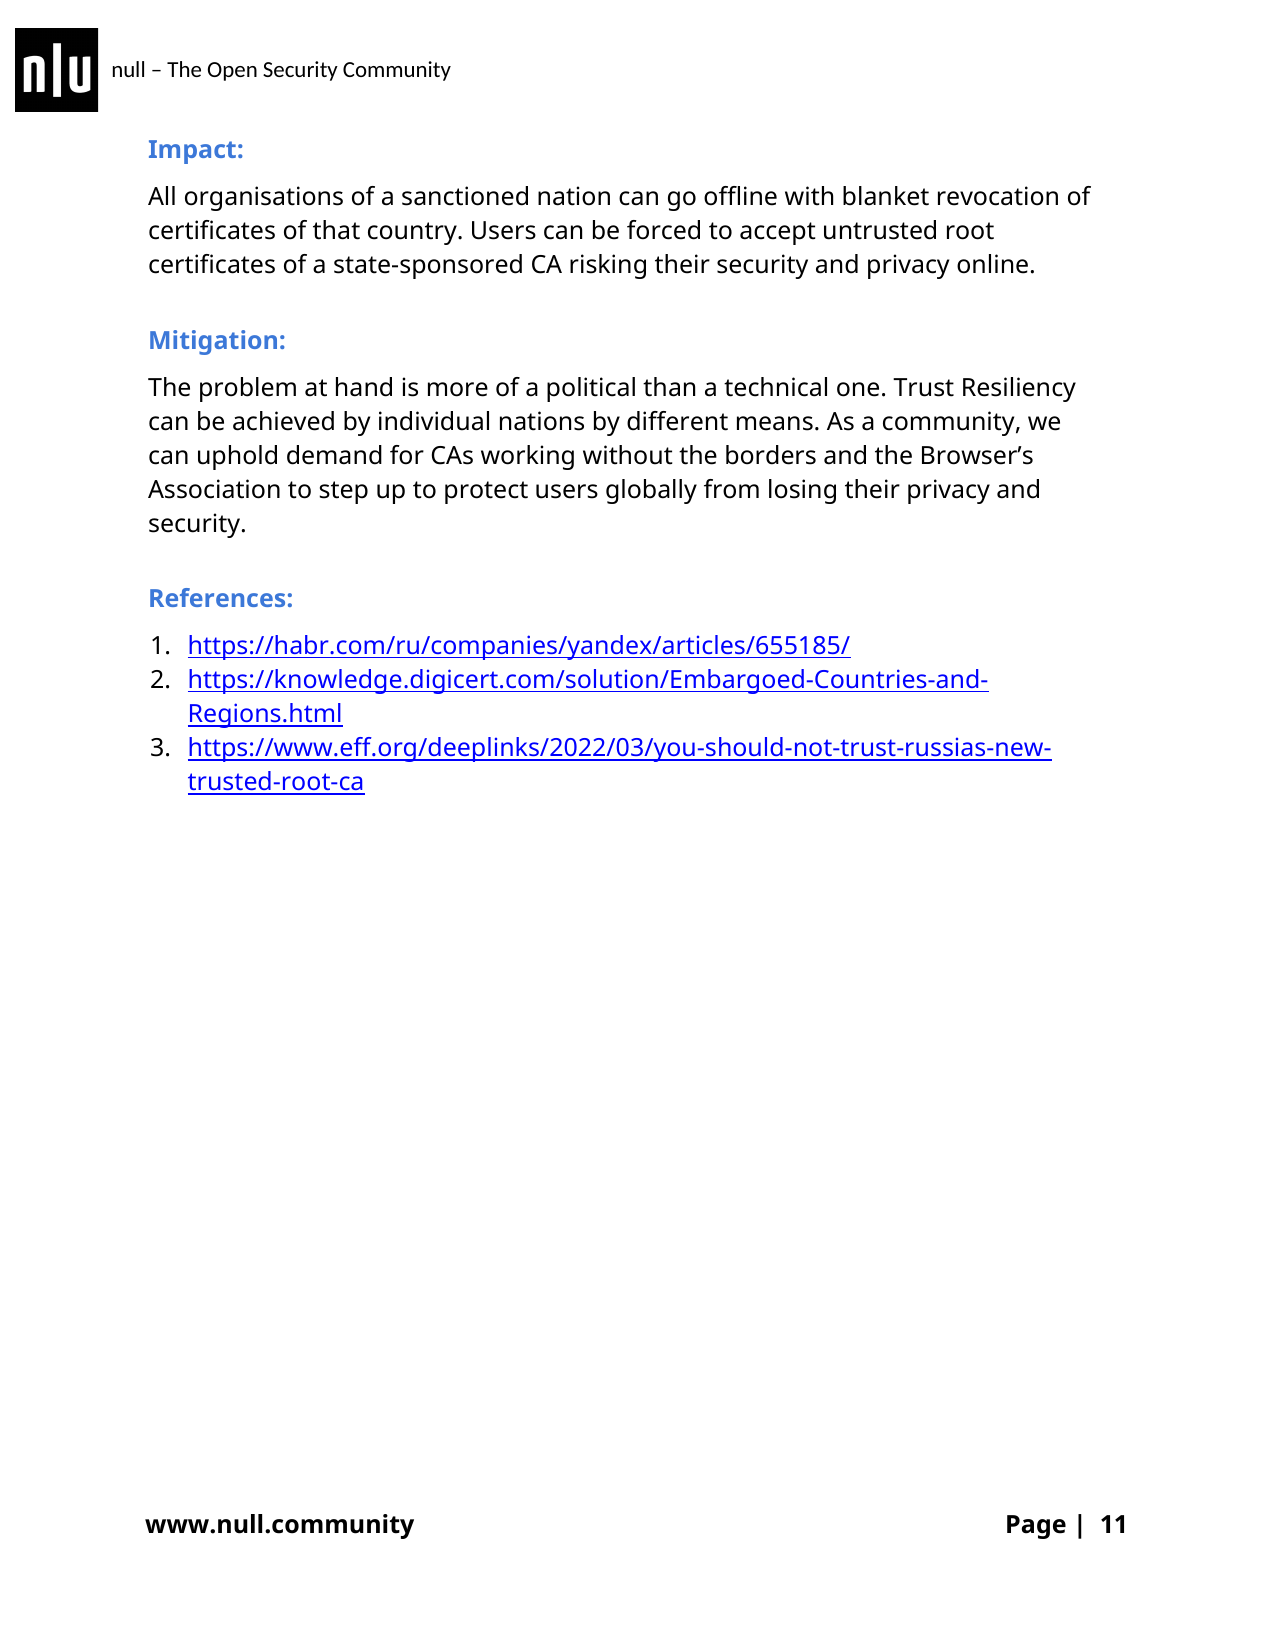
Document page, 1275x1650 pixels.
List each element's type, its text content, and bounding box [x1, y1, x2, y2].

picture [15, 28, 99, 112]
subtitle Impact: [148, 132, 1108, 166]
text The problem at hand is more of a political than a technical one. Trust Resiliency can be achieved by individual nations by different means. As a community, we can uphold demand for CAs working without the borders and the Browser’s Association to step up to protect users globally from losing their privacy and security. [148, 369, 1108, 539]
list https://knowledge.digicert.com/solution/Embargoed-Countries-and-Regions.html [150, 662, 1108, 730]
list https://www.eff.org/deeplinks/2022/03/you-should-not-trust-russias-new-trusted-root-ca [150, 730, 1108, 798]
list https://habr.com/ru/companies/yandex/articles/655185/ [150, 628, 1108, 662]
subtitle Mitigation: [148, 323, 1108, 357]
subtitle References: [148, 581, 1108, 615]
text All organisations of a sanctioned nation can go offline with blanket revocation of certificates of that country. Users can be forced to accept untrusted root certificates of a state-sponsored CA risking their security and privacy online. [148, 179, 1108, 281]
